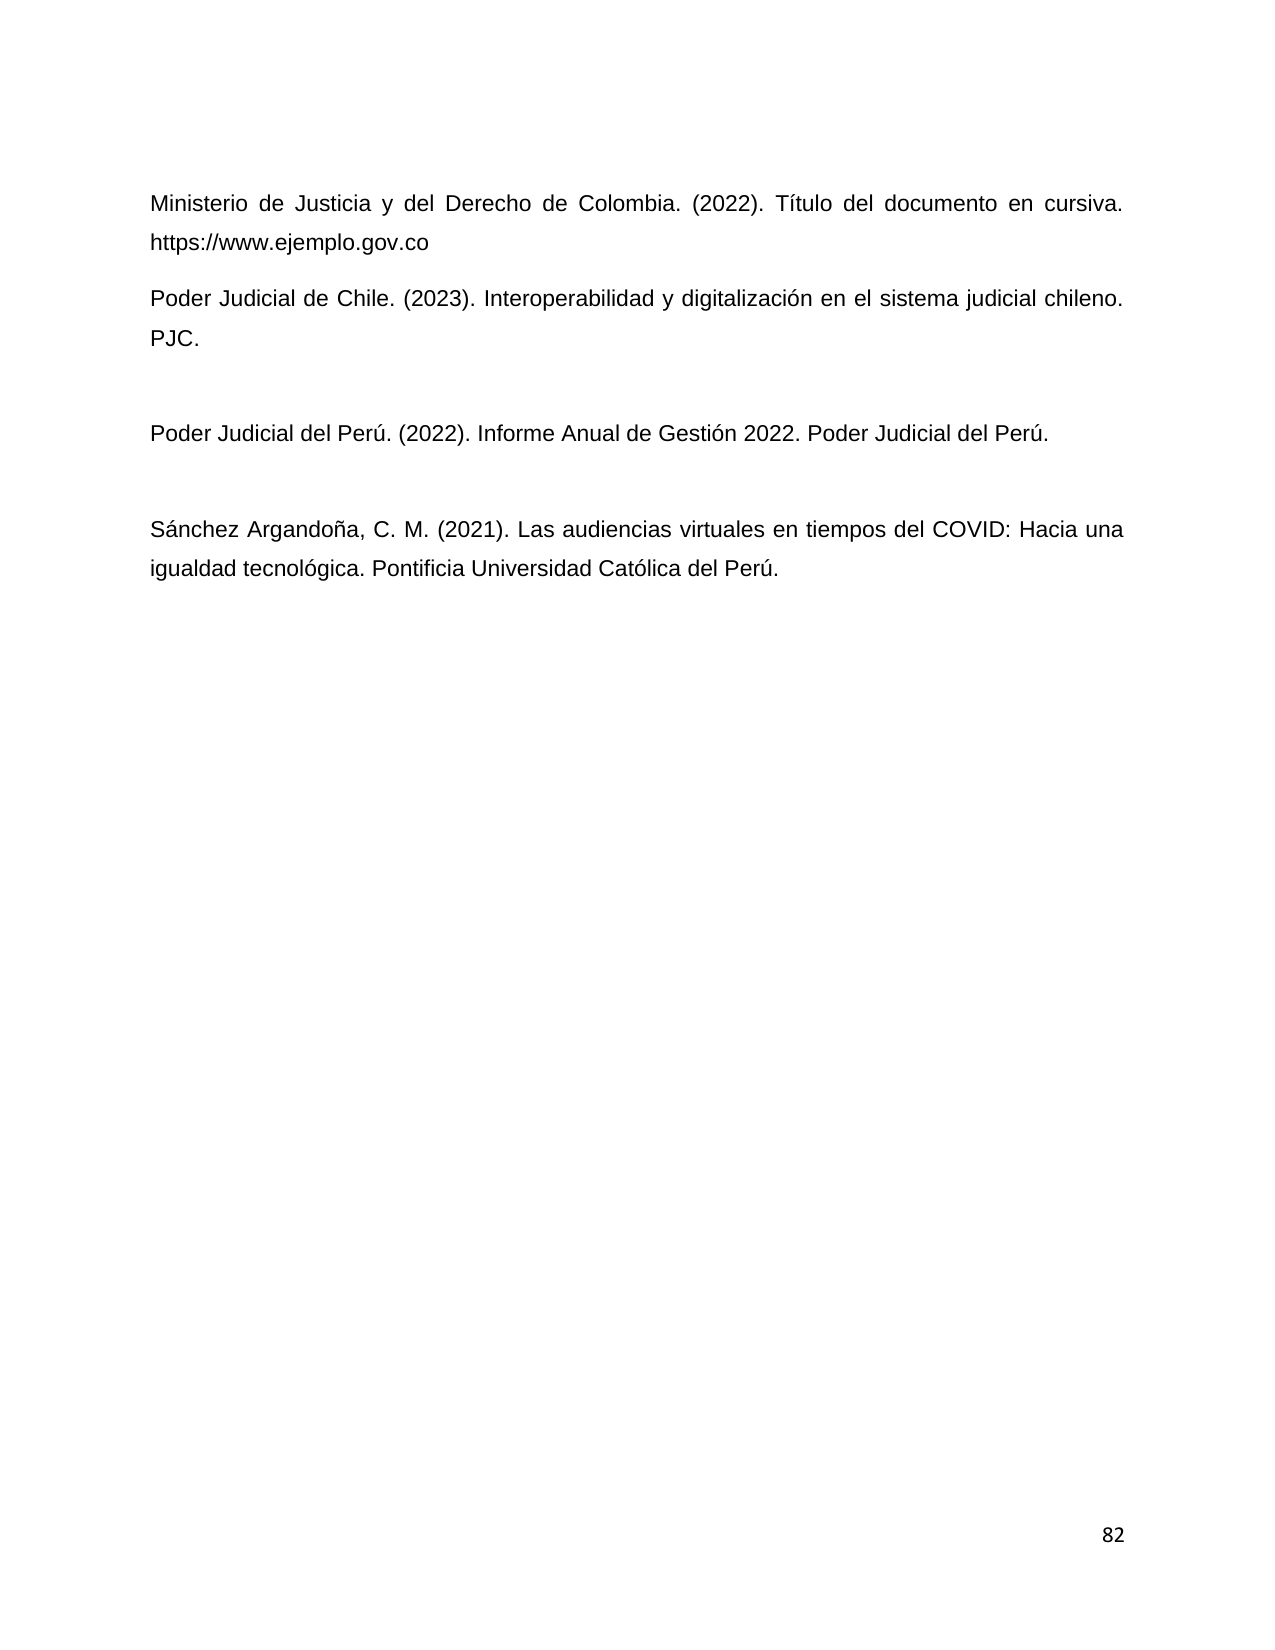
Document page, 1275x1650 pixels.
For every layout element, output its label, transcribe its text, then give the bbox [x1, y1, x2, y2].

text Ministerio de Justicia y del Derecho de Colombia. (2022). Título del documento en cursiva. https://www.ejemplo.gov.co [150, 150, 1125, 255]
text Poder Judicial de Chile. (2023). Interoperabilidad y digitalización en el sistema judicial chileno. PJC. [150, 285, 1125, 351]
text Poder Judicial del Perú. (2022). Informe Anual de Gestión 2022. Poder Judicial del Perú. [150, 381, 1125, 447]
text Sánchez Argandoña, C. M. (2021). Las audiencias virtuales en tiempos del COVID: Hacia una igualdad tecnológica. Pontificia Universidad Católica del Perú. [150, 476, 1125, 582]
